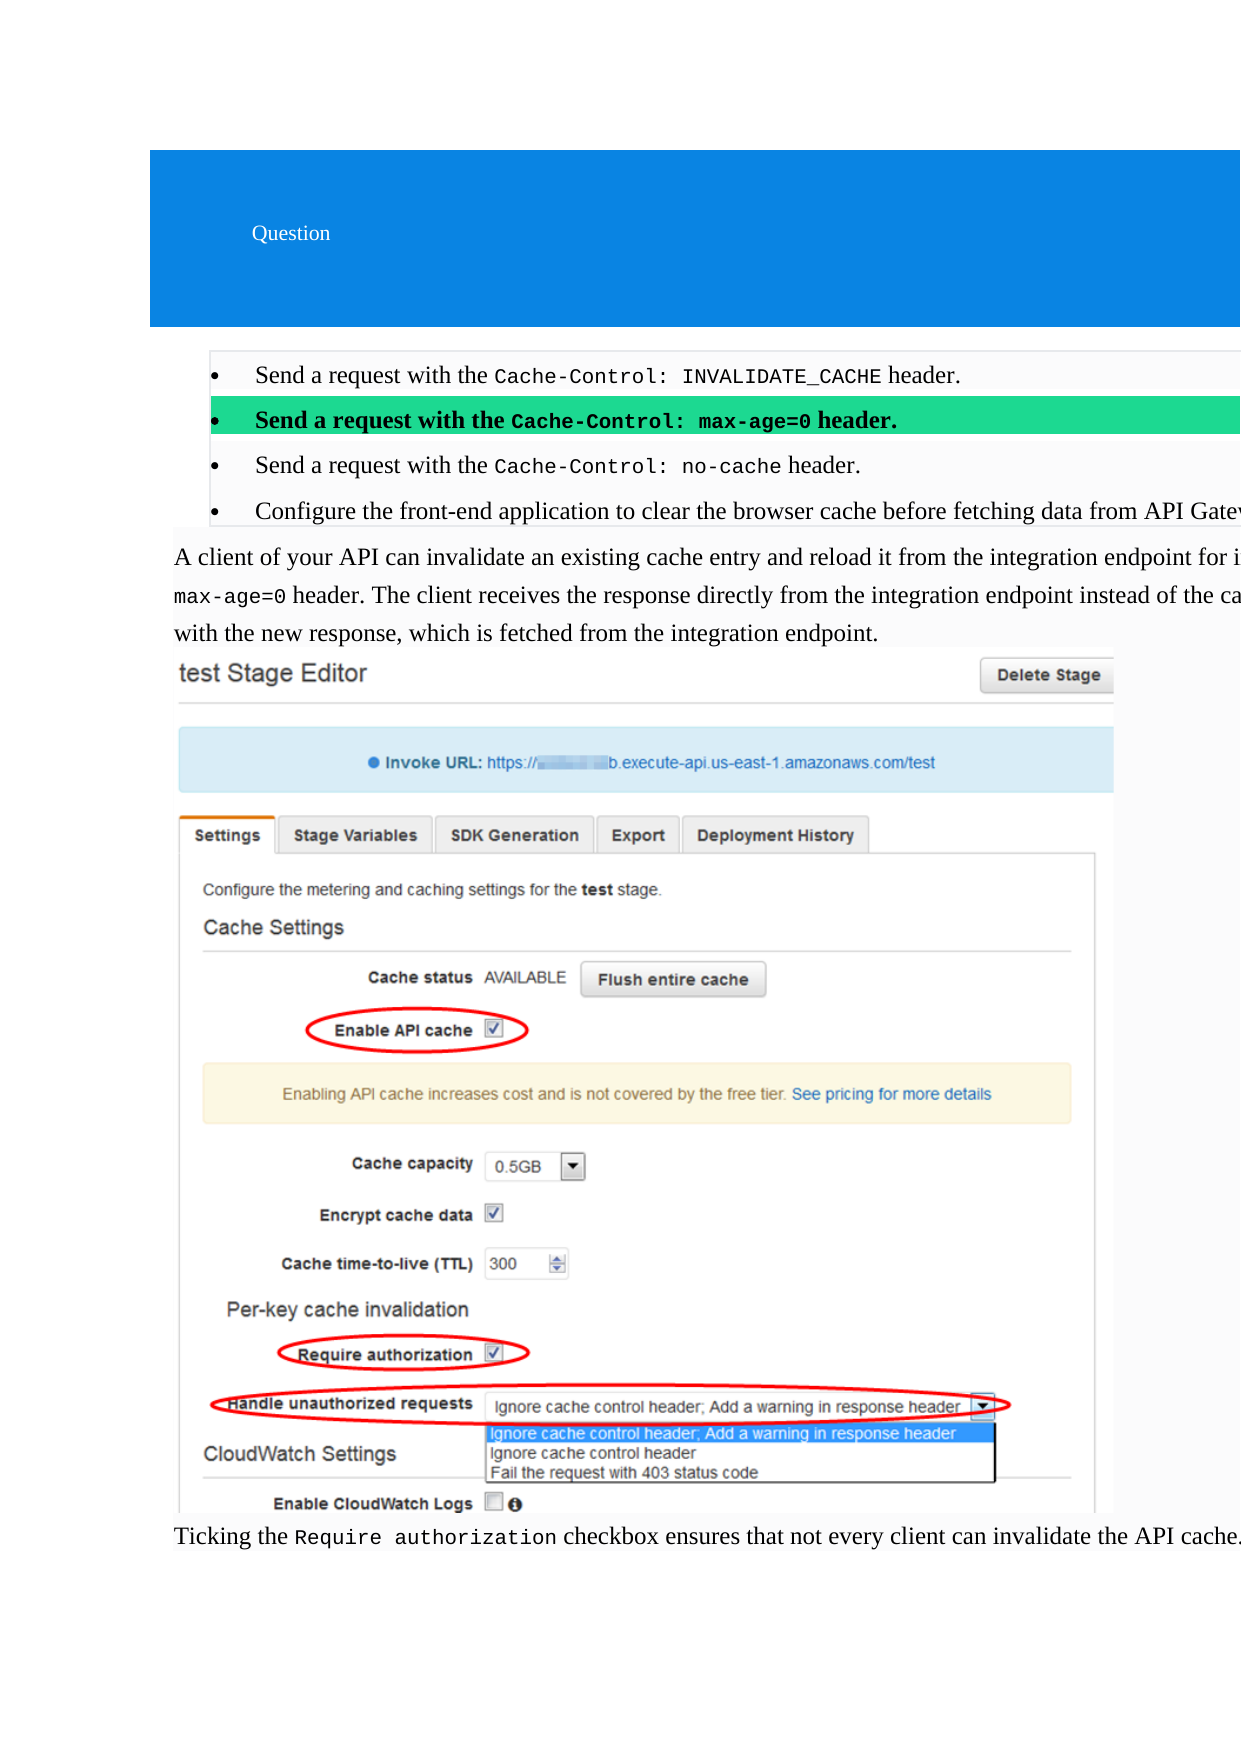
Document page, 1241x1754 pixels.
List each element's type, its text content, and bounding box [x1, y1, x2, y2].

picture [173, 647, 1114, 1513]
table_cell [150, 327, 1240, 1574]
table_header Question [228, 150, 1240, 327]
table_header [150, 150, 228, 327]
